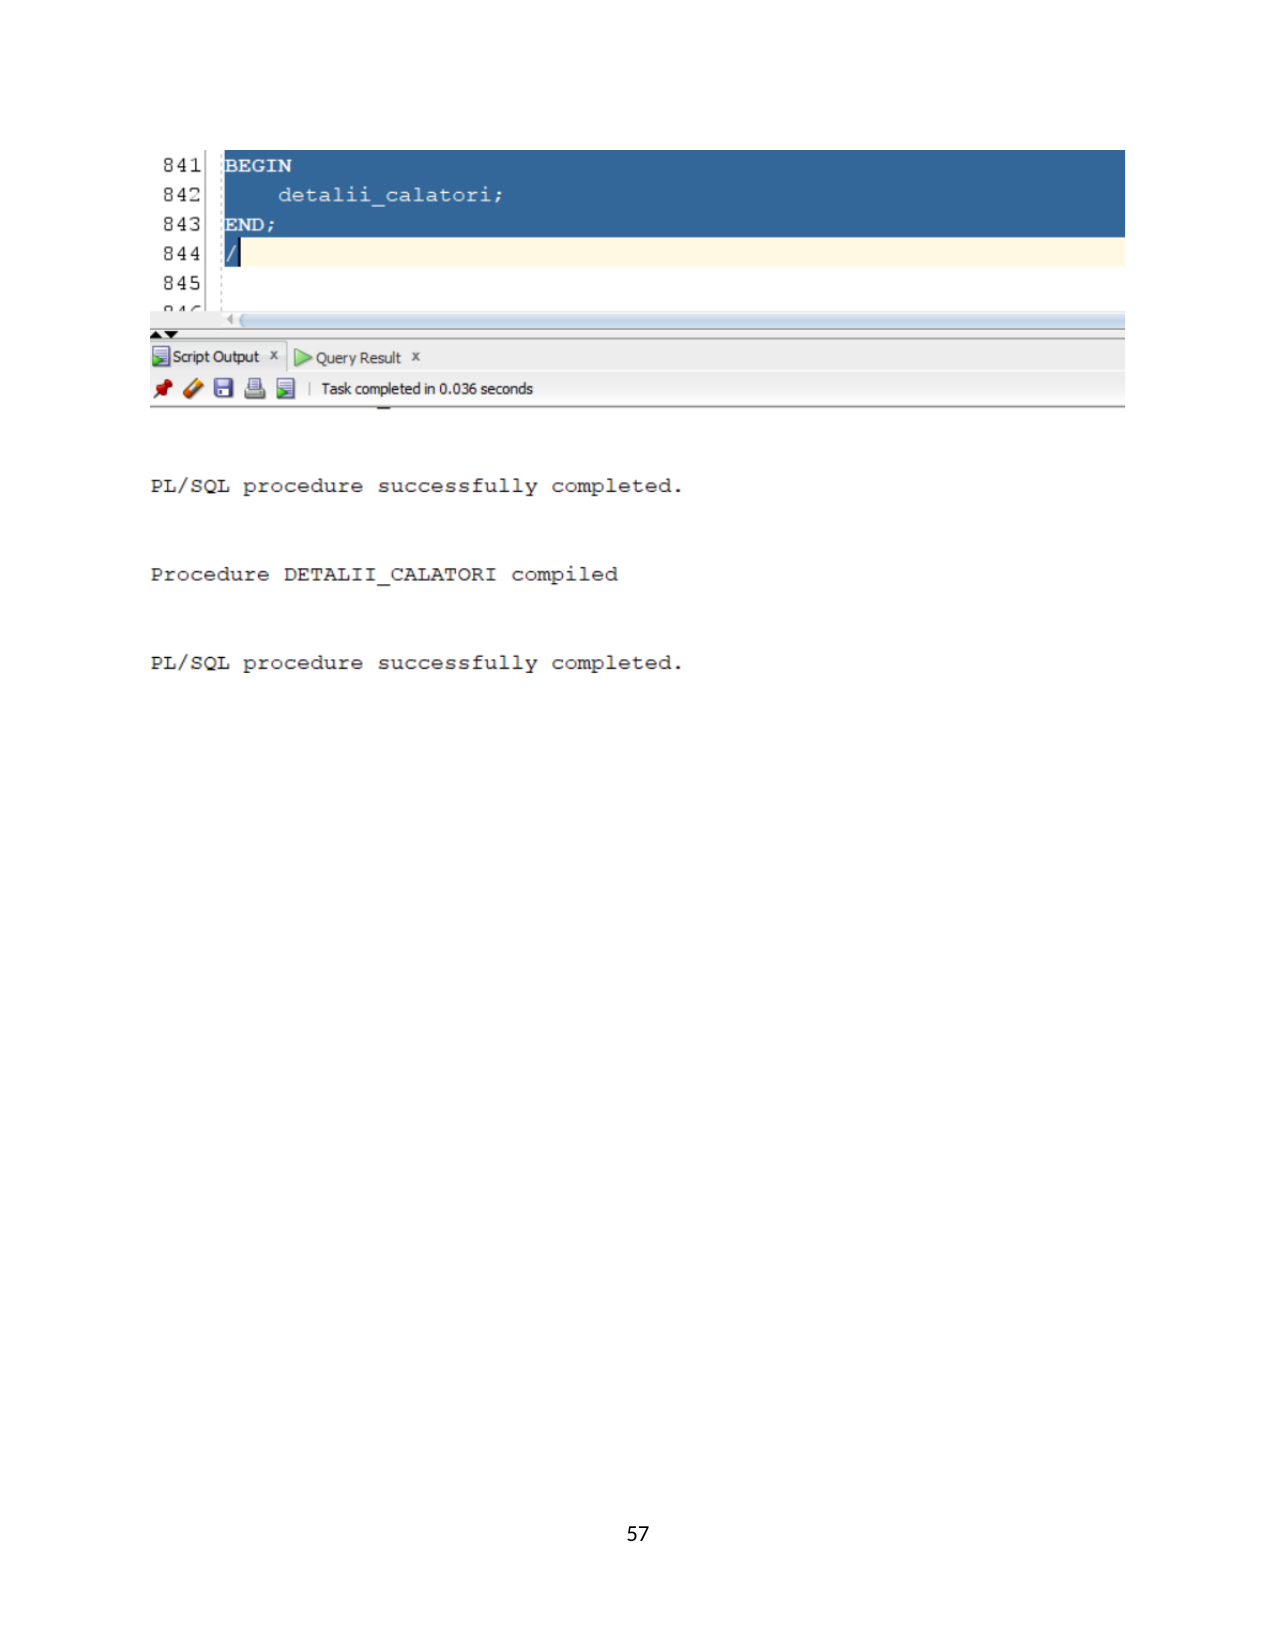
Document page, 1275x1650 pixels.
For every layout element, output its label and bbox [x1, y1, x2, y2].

picture [150, 150, 1125, 717]
